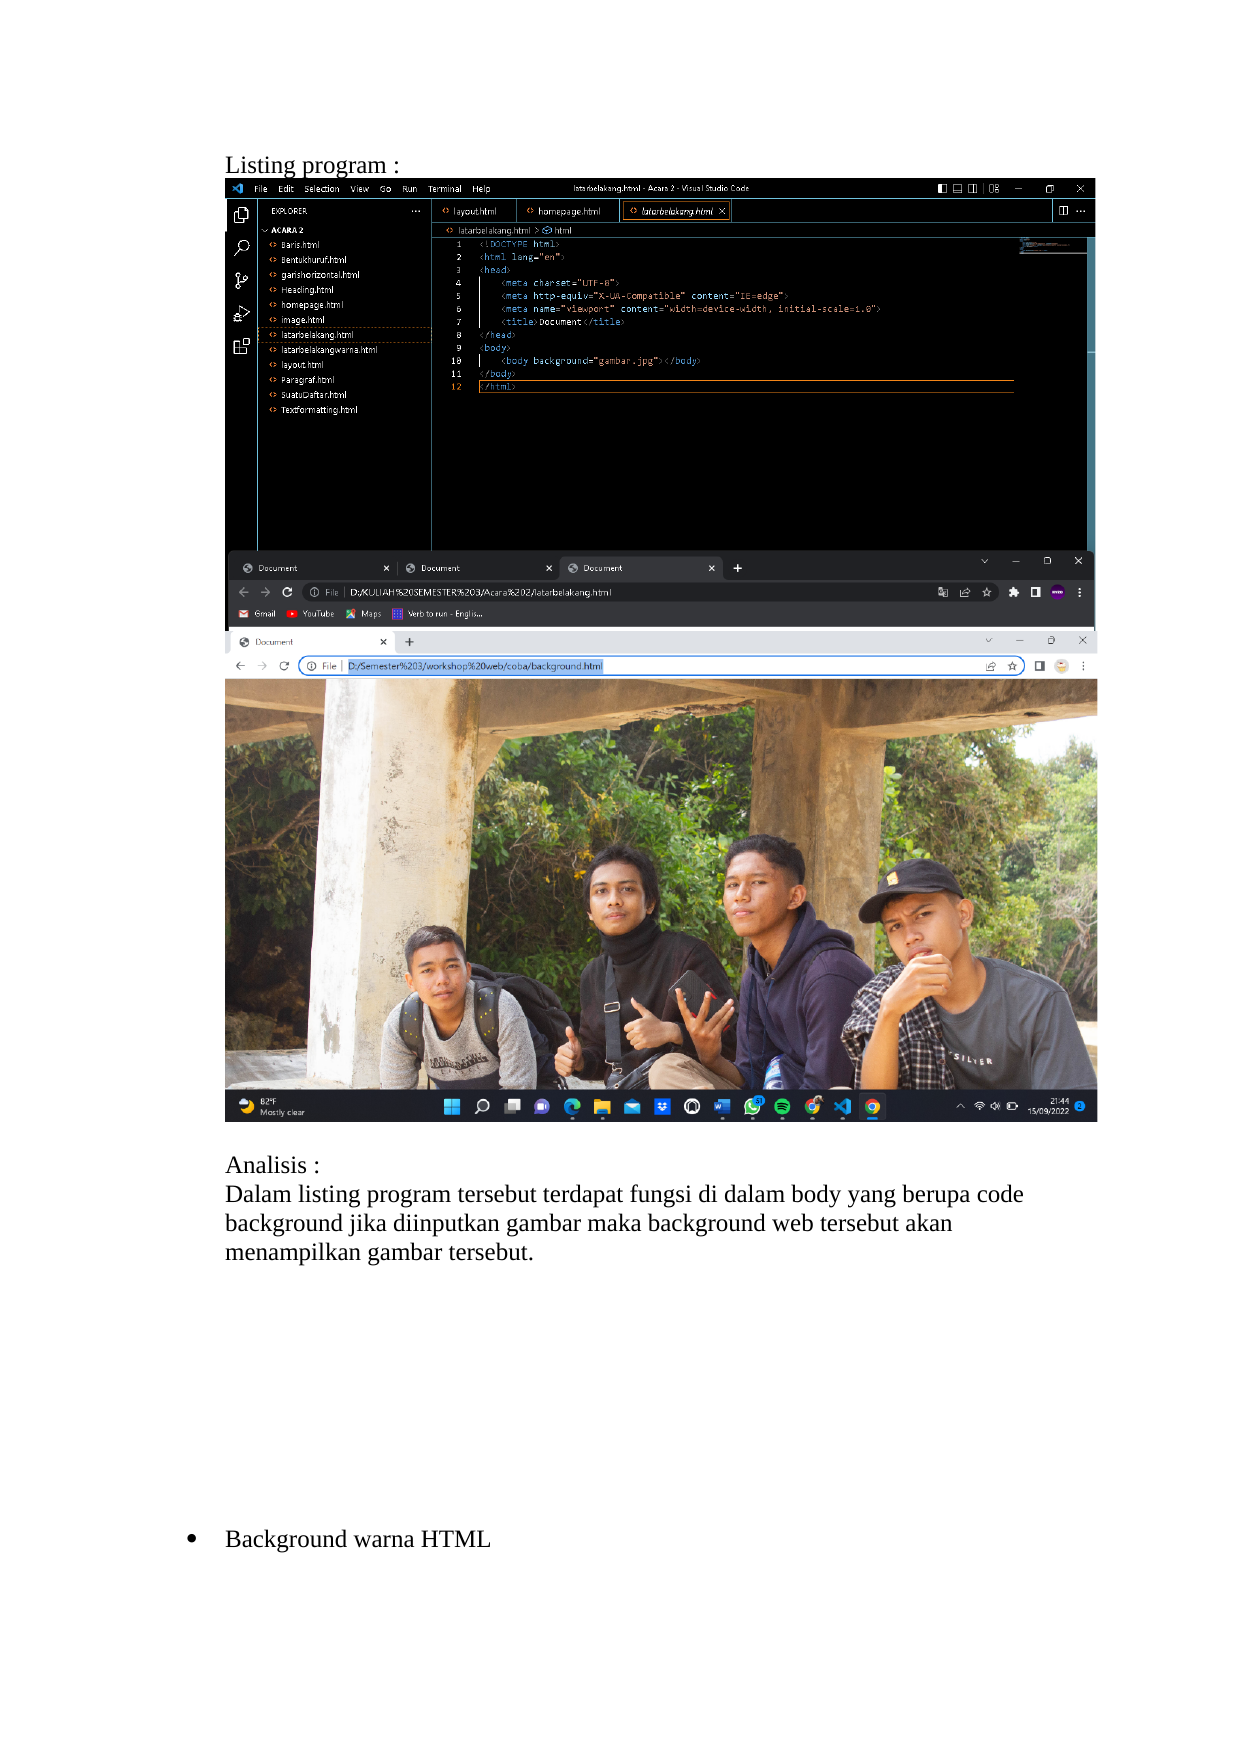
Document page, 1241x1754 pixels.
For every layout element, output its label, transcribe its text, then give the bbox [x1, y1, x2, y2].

picture [225, 178, 1098, 1122]
list Background warna HTML [187, 1524, 1090, 1553]
list Dalam listing program tersebut terdapat fungsi di dalam body yang berupa code background jika diinputkan gambar maka background web tersebut akan menampilkan gambar tersebut. [225, 1179, 1090, 1265]
list Listing program : [225, 150, 1090, 178]
list Analisis : [225, 1150, 1090, 1179]
